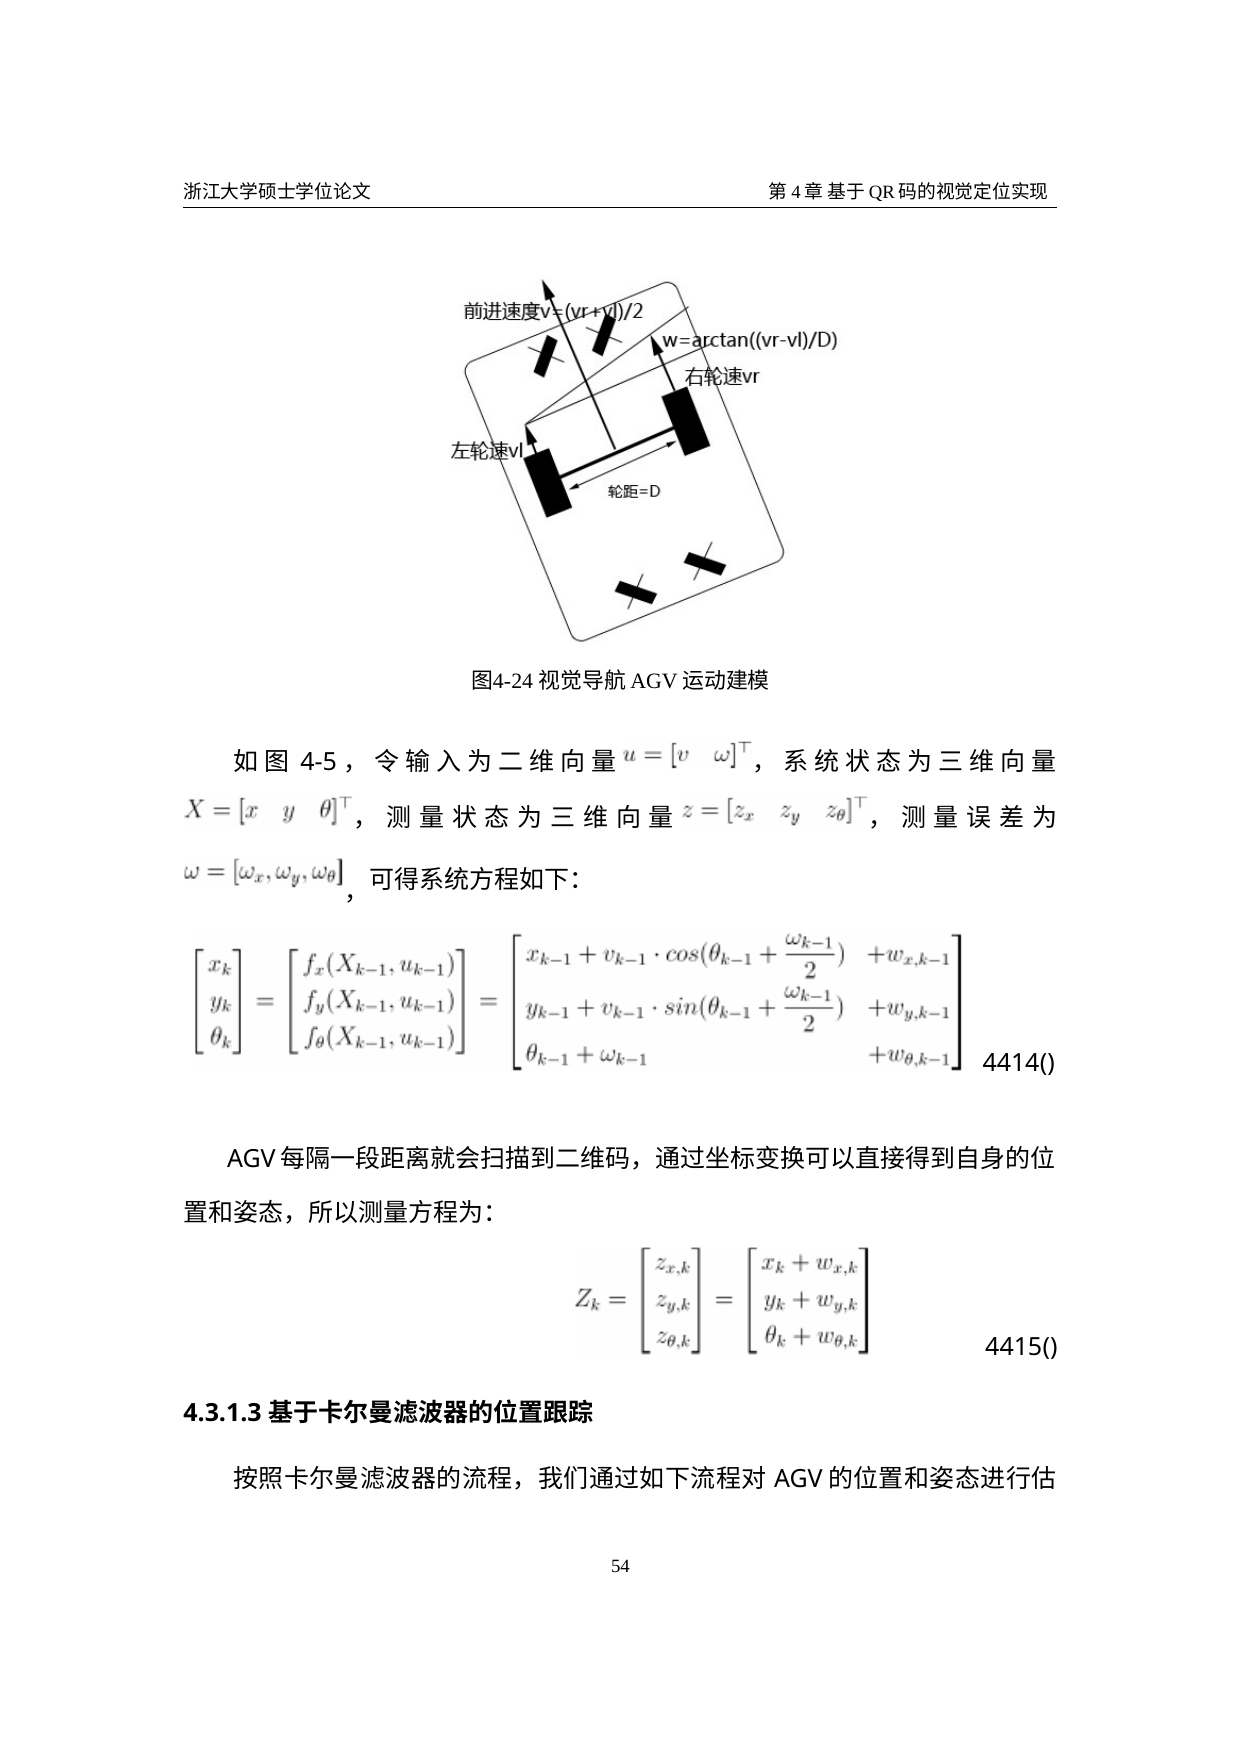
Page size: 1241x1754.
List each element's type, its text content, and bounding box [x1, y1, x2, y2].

picture [433, 269, 857, 649]
text AGV每隔一段距离就会扫描到二维码，通过坐标变换可以直接得到自身的位置和姿态，所以测量方程为： [183, 1138, 1057, 1229]
text 如图4-5，令输入为二维向量，系统状态为三维向量，测量状态为三维向量，测量误差为，可得系统方程如下： [183, 739, 1057, 908]
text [183, 1459, 1057, 1495]
subtitle 基于卡尔曼滤波器的位置跟踪 [183, 1392, 1057, 1428]
